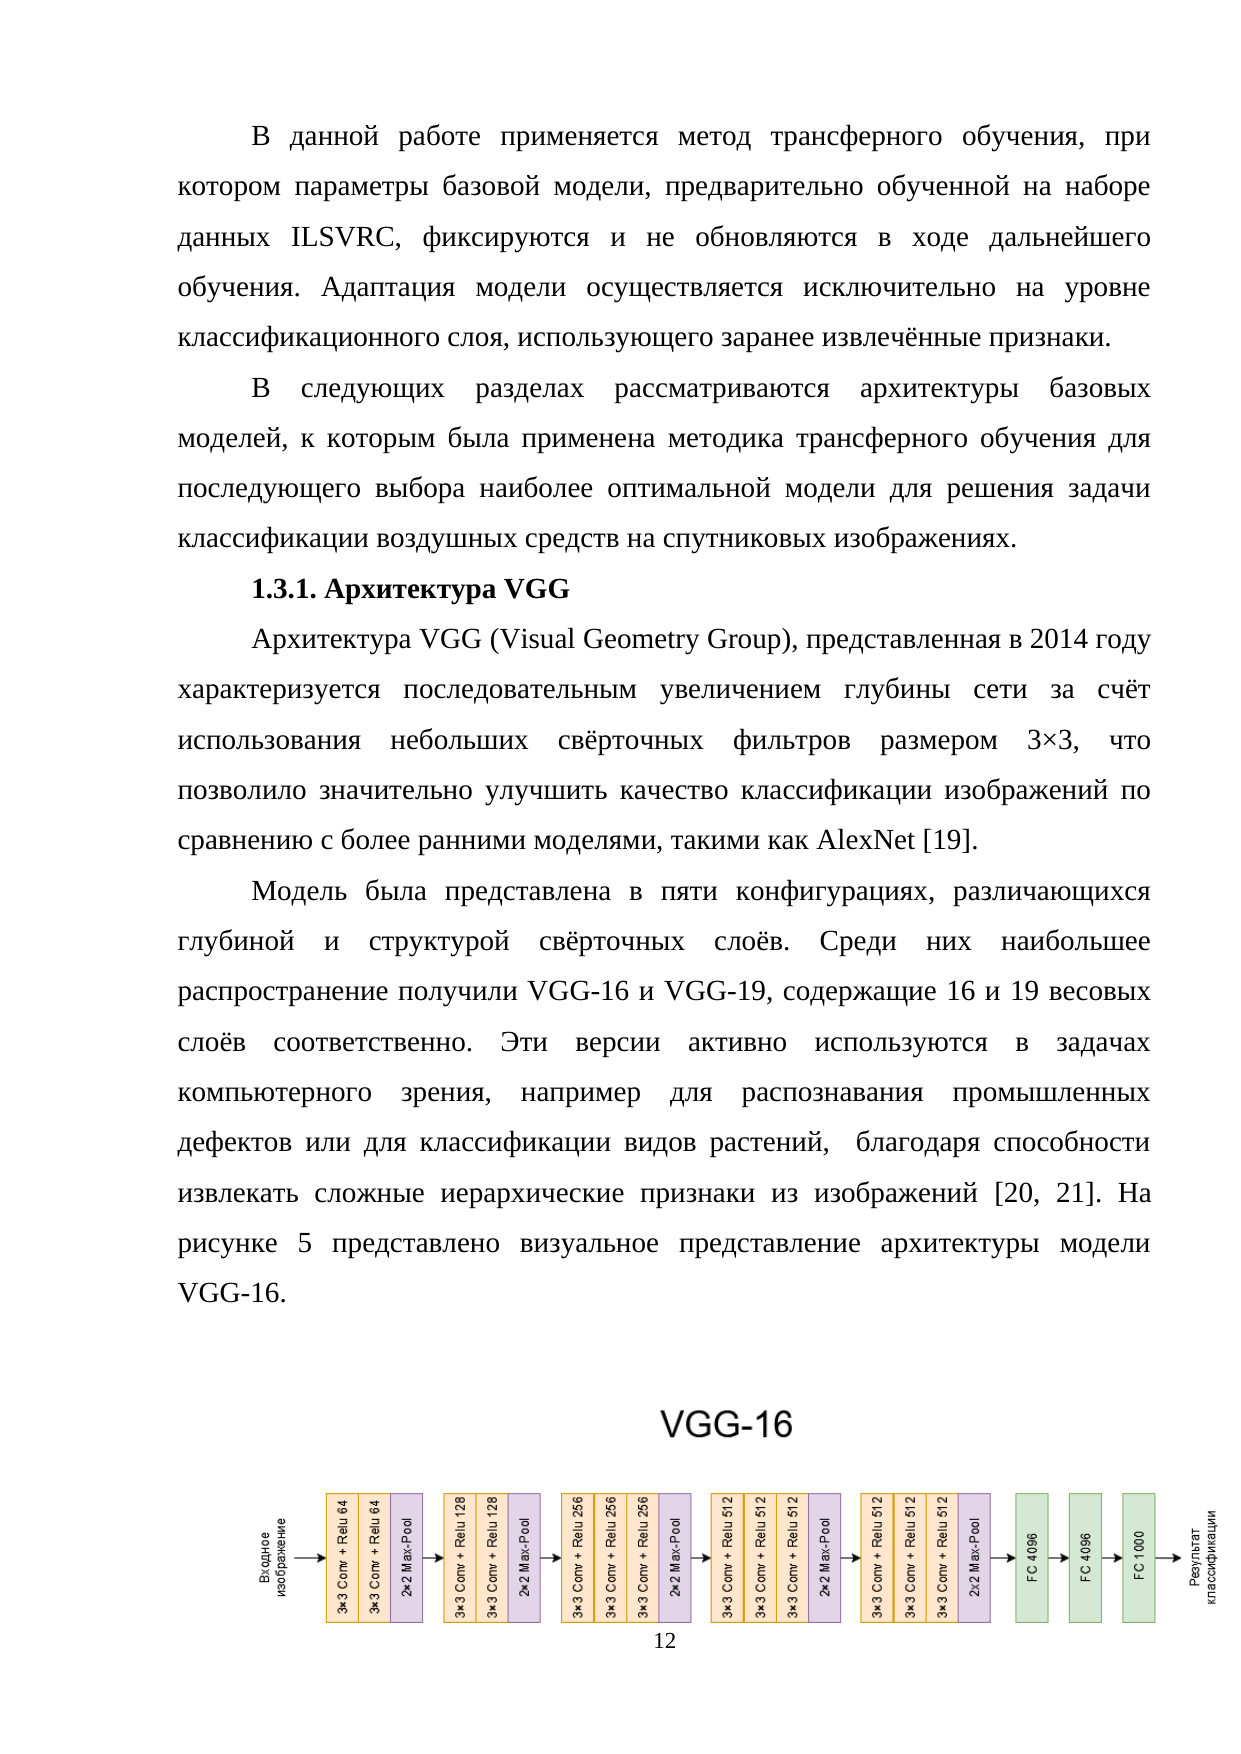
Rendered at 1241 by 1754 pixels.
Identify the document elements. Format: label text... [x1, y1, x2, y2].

text Модель была представлена в пяти конфигурациях, различающихся глубиной и структурой свёрточных слоёв. Среди них наибольшее распространение получили VGG-16 и VGG-19, содержащие 16 и 19 весовых слоёв соответственно. Эти версии активно используются в задачах компьютерного зрения, например для распознавания промышленных дефектов или для классификации видов растений, благодаря способности извлекать сложные иерархические признаки из изображений [20, 21]. На рисунке 5 представлено визуальное представление архитектуры модели VGG-16. [177, 873, 1152, 1309]
picture [251, 1376, 1225, 1623]
text В данной работе применяется метод трансферного обучения, при котором параметры базовой модели, предварительно обученной на наборе данных ILSVRC, фиксируются и не обновляются в ходе дальнейшего обучения. Адаптация модели осуществляется исключительно на уровне классификационного слоя, использующего заранее извлечённые признаки. [177, 118, 1152, 353]
text 1.3.1. Архитектура VGG [177, 571, 1152, 604]
text Архитектура VGG (Visual Geometry Group), представленная в 2014 году характеризуется последовательным увеличением глубины сети за счёт использования небольших свёрточных фильтров размером 3×3, что позволило значительно улучшить качество классификации изображений по сравнению с более ранними моделями, такими как AlexNet [19]. [177, 621, 1152, 856]
text В следующих разделах рассматриваются архитектуры базовых моделей, к которым была применена методика трансферного обучения для последующего выбора наиболее оптимальной модели для решения задачи классификации воздушных средств на спутниковых изображениях. [177, 370, 1152, 554]
